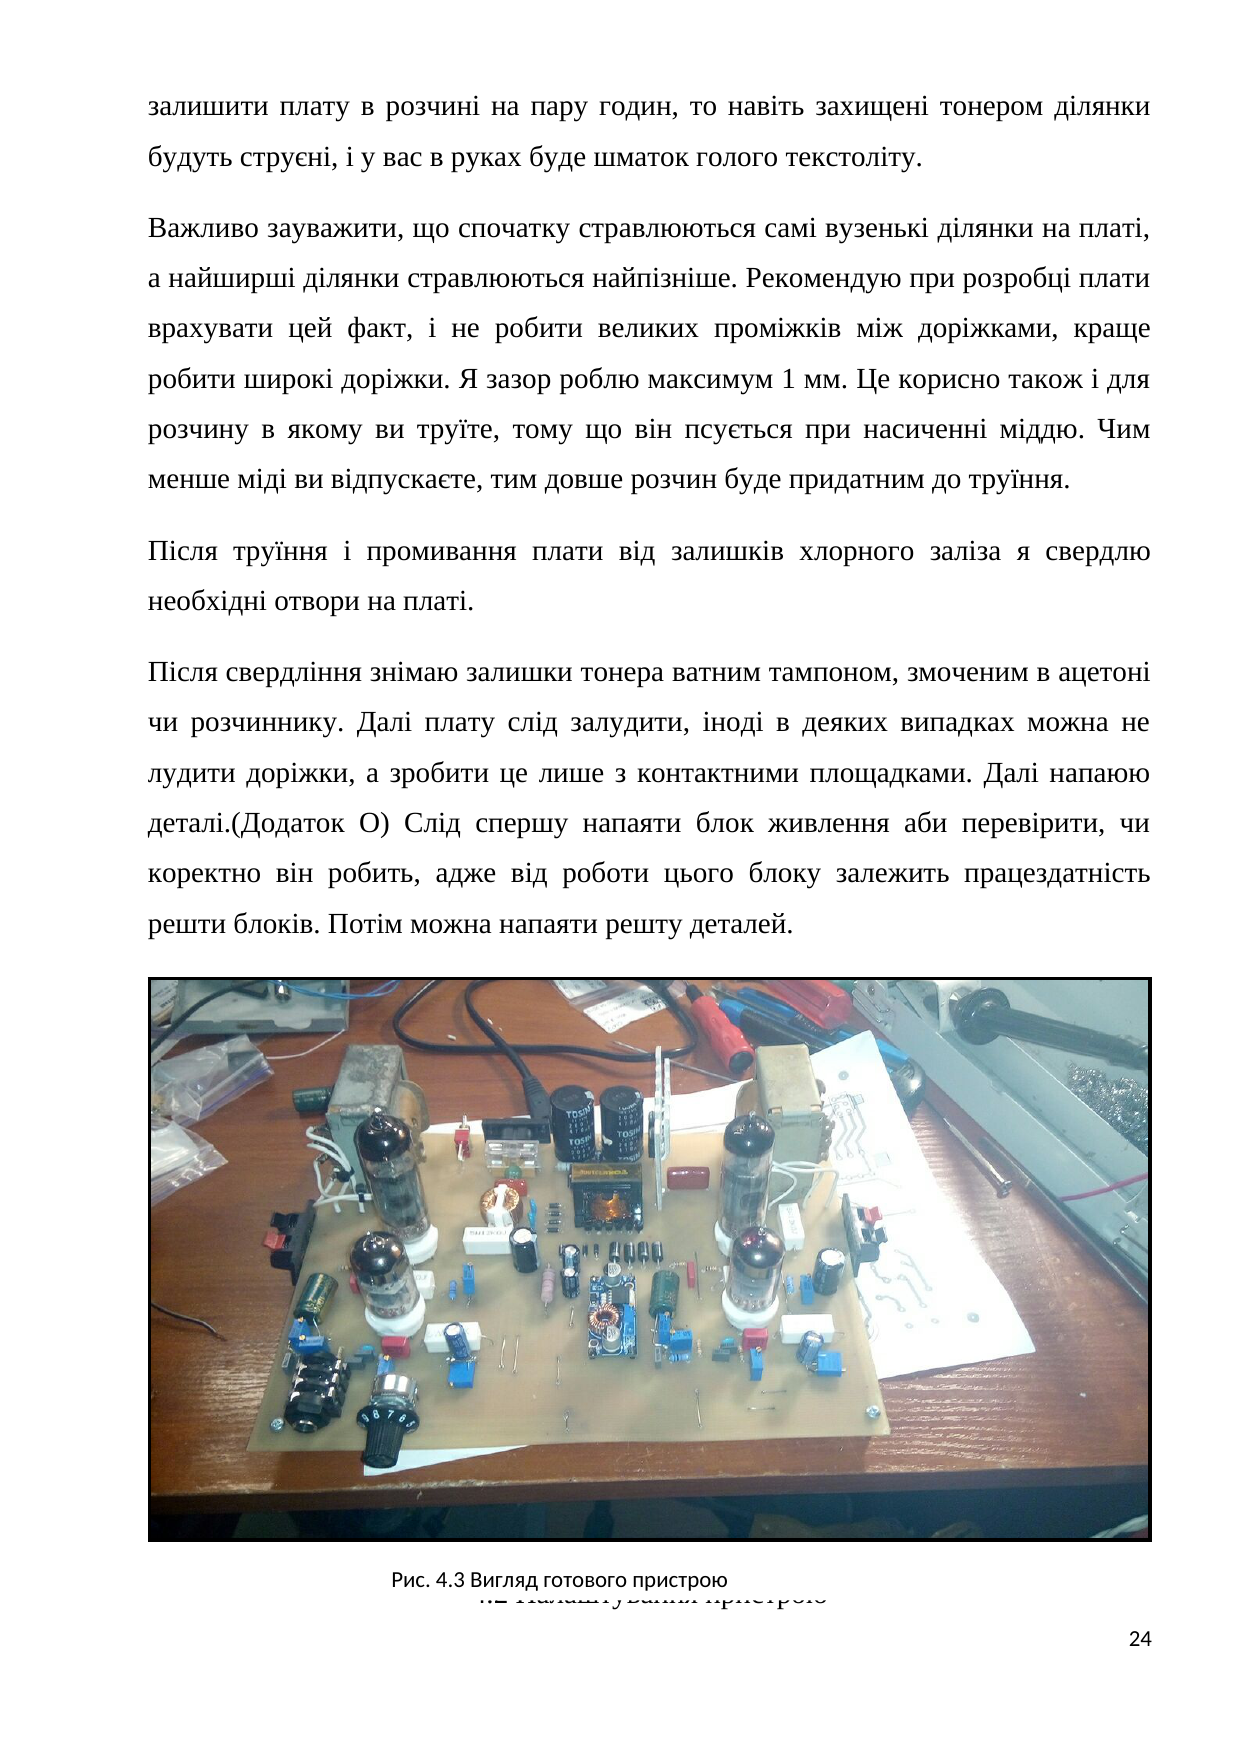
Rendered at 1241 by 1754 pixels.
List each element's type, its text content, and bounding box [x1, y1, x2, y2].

text Після труїння і промивання плати від залишків хлорного заліза я свердлю необхідні отвори на платі. [148, 533, 1152, 617]
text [148, 88, 1152, 172]
text Після свердління знімаю залишки тонера ватним тампоном, змоченим в ацетоні чи розчиннику. Далі плату слід залудити, іноді в деяких випадках можна не лудити доріжки, а зробити це лише з контактними площадками. Далі напаюю деталі.(Додаток О) Слід спершу напаяти блок живлення аби перевірити, чи коректно він робить, адже від роботи цього блоку залежить працездатність решти блоків. Потім можна напаяти решту деталей. [148, 654, 1152, 939]
text Важливо зауважити, що спочатку стравлюються самі вузенькі ділянки на платі, а найширші ділянки стравлюються найпізніше. Рекомендую при розробці плати врахувати цей факт, і не робити великих проміжків між доріжками, краще робити широкі доріжки. Я зазор роблю максимум 1 мм. Це корисно також і для розчину в якому ви труїте, тому що він псується при насиченні міддю. Чим менше міді ви відпускаєте, тим довше розчин буде придатним до труїння. [148, 210, 1152, 495]
picture [151, 980, 1148, 1538]
text 4.2 Налаштування пристрою [148, 1576, 1152, 1610]
